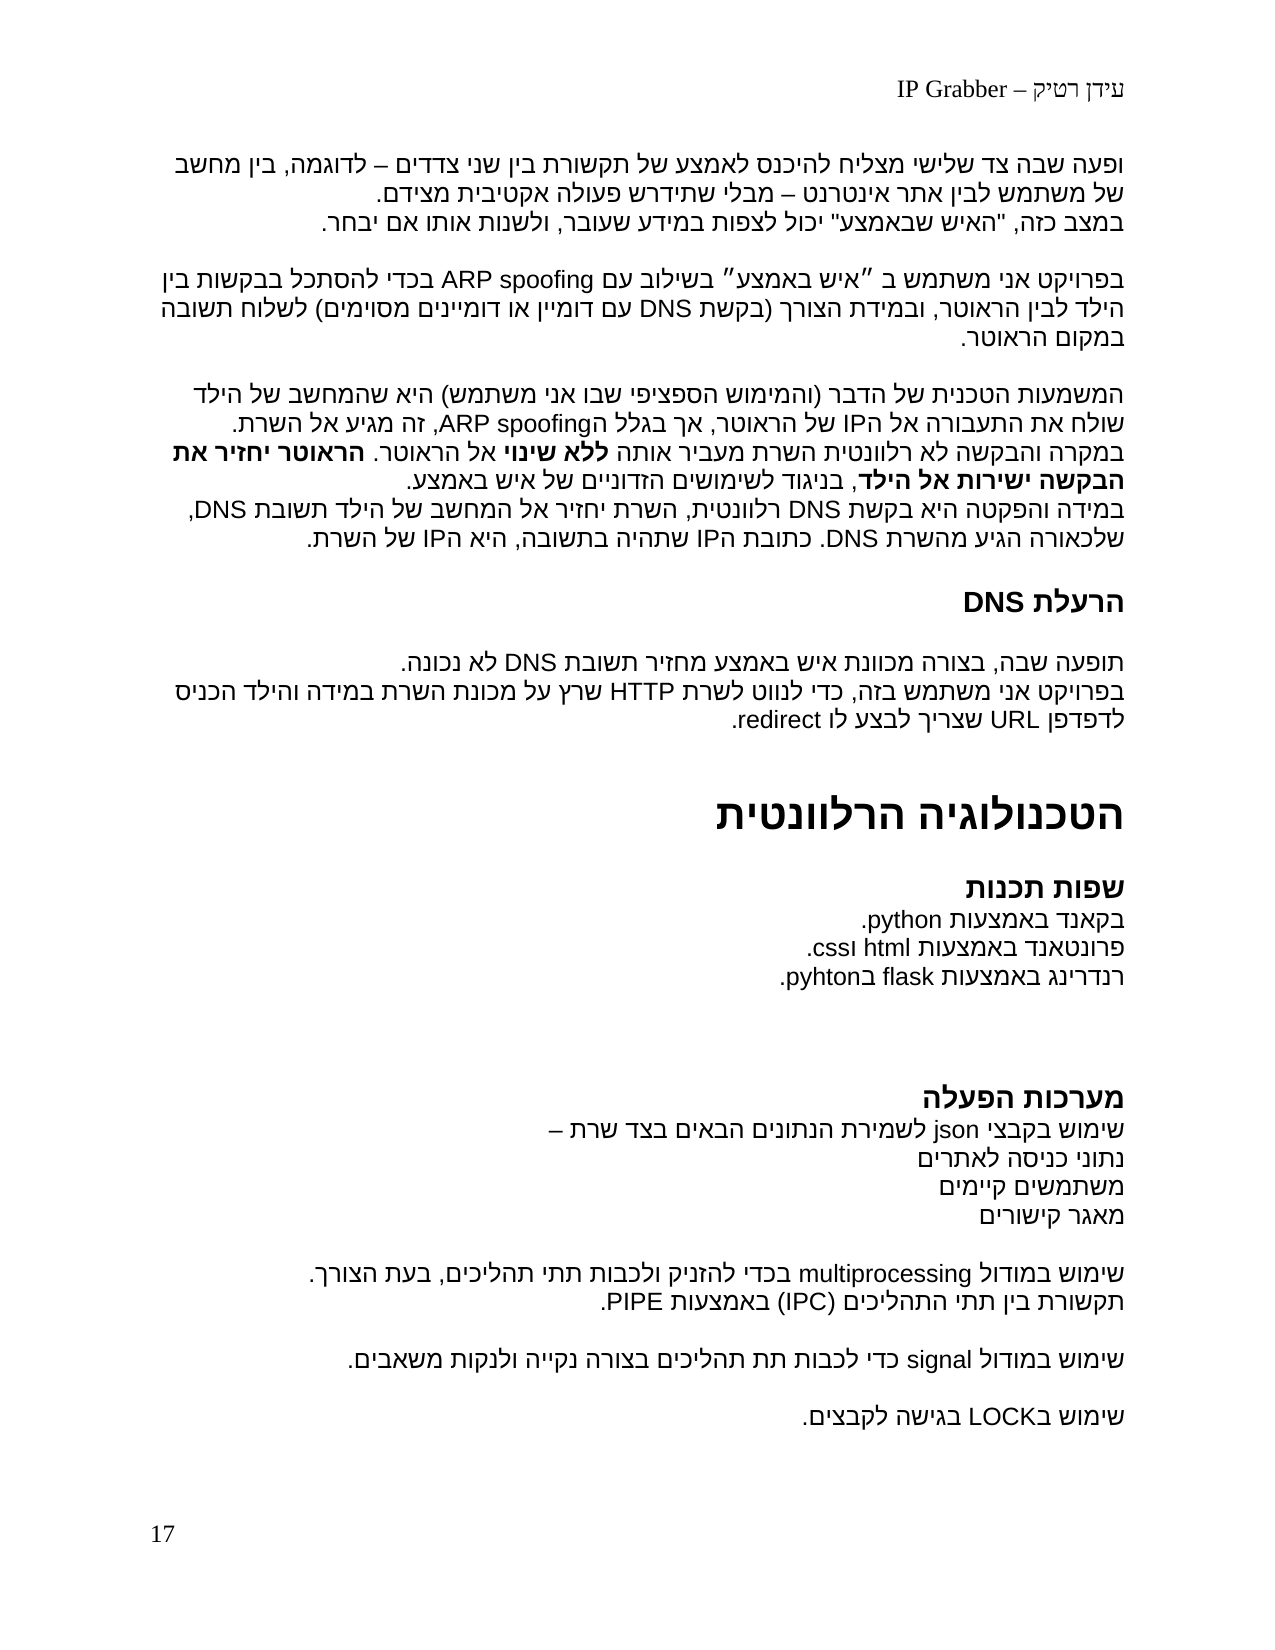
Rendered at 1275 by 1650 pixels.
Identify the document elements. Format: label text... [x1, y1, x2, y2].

text פרונטאנד באמצעות html וcss. [150, 933, 1125, 962]
text בפרויקט אני משתמש בזה, כדי לנווט לשרת HTTP שרץ על מכונת השרת במידה והילד הכניס לדפדפן URL שצריך לבצע לו redirect. [150, 676, 1125, 734]
text שימוש בקבצי json לשמירת הנתונים הבאים בצד שרת – [150, 1115, 1125, 1143]
text תקשורת בין תתי התהליכים (IPC) באמצעות PIPE. [150, 1287, 1125, 1316]
text במידה והפקטה היא בקשת DNS רלוונטית, השרת יחזיר אל המחשב של הילד תשובת DNS, שלכאורה הגיע מהשרת DNS. כתובת הIP שתהיה בתשובה, היא הIP של השרת. [150, 495, 1125, 552]
text שימוש במודול signal כדי לכבות תת תהליכים בצורה נקייה ולנקות משאבים. [150, 1345, 1125, 1373]
subtitle הרעלת DNS [150, 585, 1125, 619]
subtitle שפות תכנות [150, 871, 1125, 904]
text שימוש במודול multiprocessing בכדי להזניק ולכבות תתי תהליכים, בעת הצורך. [150, 1258, 1125, 1287]
text ופעה שבה צד שלישי מצליח להיכנס לאמצע של תקשורת בין שני צדדים – לדוגמה, בין מחשב של משתמש לבין אתר אינטרנט – מבלי שתידרש פעולה אקטיבית מצידם. [150, 150, 1125, 207]
subtitle מערכות הפעלה [150, 1081, 1125, 1115]
subtitle הטכנולוגיה הרלוונטית [150, 790, 1125, 838]
text המשמעות הטכנית של הדבר (והמימוש הספציפי שבו אני משתמש) היא שהמחשב של הילד שולח את התעבורה אל הIP של הראוטר, אך בגלל הARP spoofing, זה מגיע אל השרת. במקרה והבקשה לא רלוונטית השרת מעביר אותה ללא שינוי אל הראוטר. הראוטר יחזיר את הבקשה ישירות אל הילד, בניגוד לשימושים הזדוניים של איש באמצע. [150, 380, 1125, 495]
text רנדרינג באמצעות flask בpyhton. [150, 962, 1125, 991]
text במצב כזה, "האיש שבאמצע" יכול לצפות במידע שעובר, ולשנות אותו אם יבחר. [150, 207, 1125, 236]
text תופעה שבה, בצורה מכוונת איש באמצע מחזיר תשובת DNS לא נכונה. [150, 648, 1125, 676]
text מאגר קישורים [150, 1201, 1125, 1230]
text שימוש בLOCK בגישה לקבצים. [150, 1402, 1125, 1431]
text משתמשים קיימים [150, 1172, 1125, 1201]
text בפרויקט אני משתמש ב ״איש באמצע״ בשילוב עם ARP spoofing בכדי להסתכל בבקשות בין הילד לבין הראוטר, ובמידת הצורך (בקשת DNS עם דומיין או דומיינים מסוימים) לשלוח תשובה במקום הראוטר. [150, 265, 1125, 351]
text נתוני כניסה לאתרים [150, 1143, 1125, 1172]
text בקאנד באמצעות python. [150, 904, 1125, 933]
